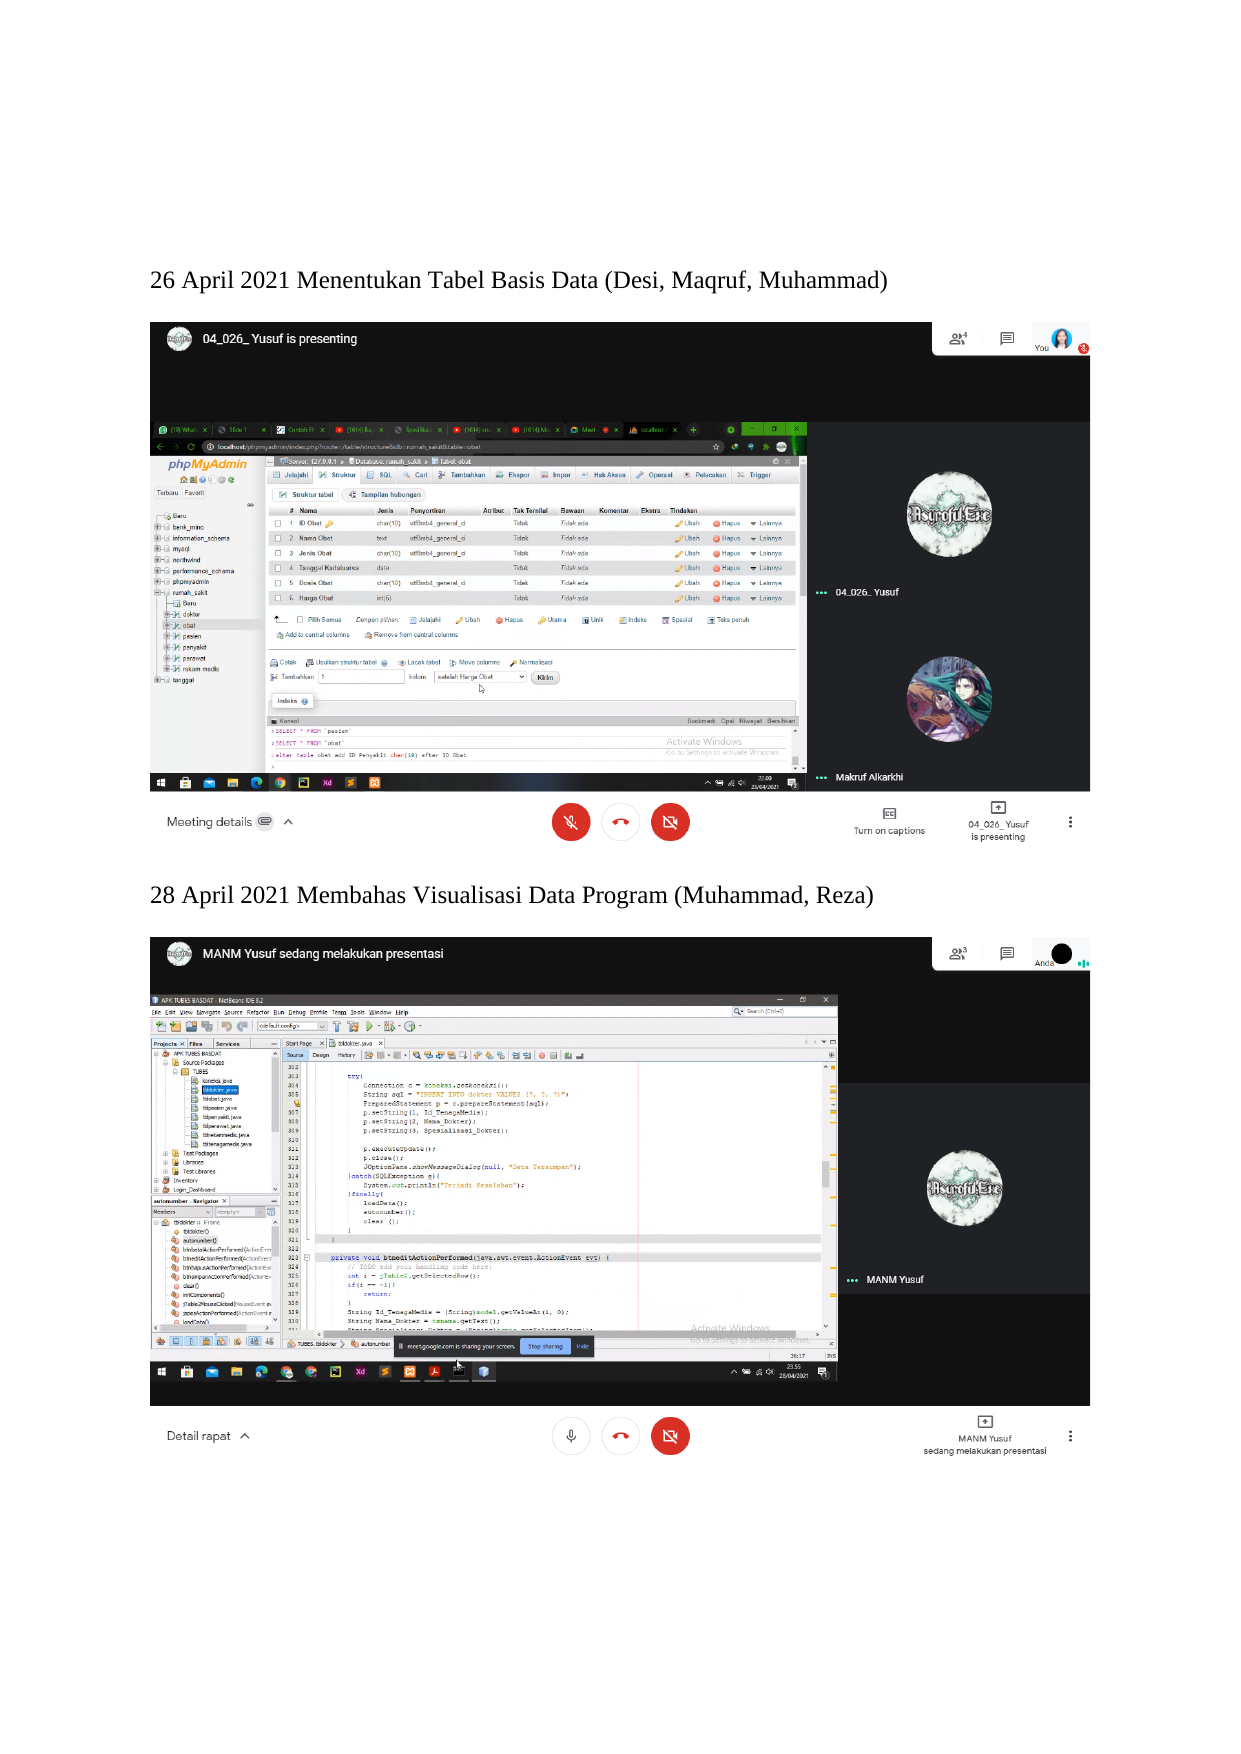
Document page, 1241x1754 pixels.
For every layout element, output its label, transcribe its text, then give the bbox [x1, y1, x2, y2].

text 28 April 2021 Membahas Visualisasi Data Program (Muhammad, Reza) [150, 880, 1090, 909]
picture [150, 937, 1091, 1466]
picture [150, 322, 1091, 852]
text 26 April 2021 Menentukan Tabel Basis Data (Desi, Maqruf, Muhammad) [150, 265, 1090, 294]
